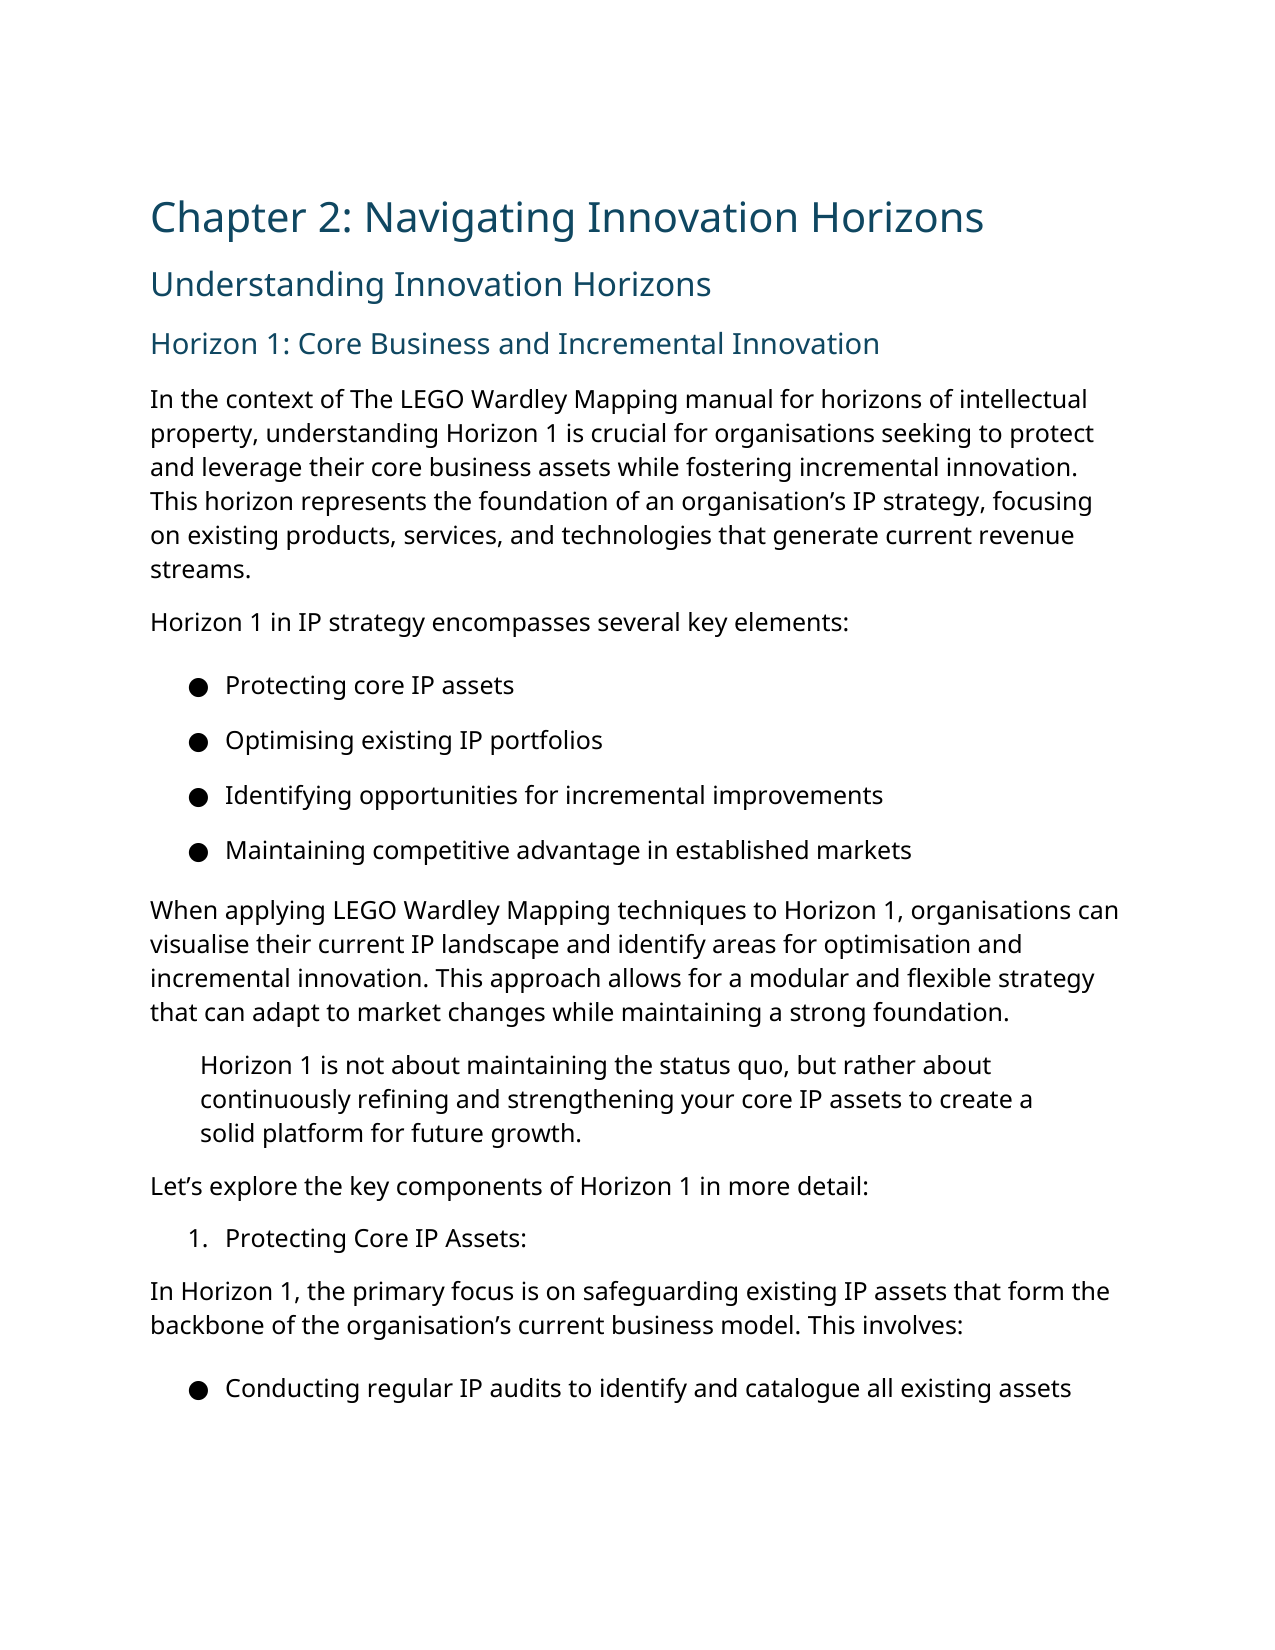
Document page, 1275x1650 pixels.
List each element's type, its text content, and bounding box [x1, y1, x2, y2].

text When applying LEGO Wardley Mapping techniques to Horizon 1, organisations can visualise their current IP landscape and identify areas for optimisation and incremental innovation. This approach allows for a modular and flexible strategy that can adapt to market changes while maintaining a strong foundation. [150, 892, 1125, 1029]
text Let’s explore the key components of Horizon 1 in more detail: [150, 1168, 1125, 1202]
subtitle Understanding Innovation Horizons [150, 261, 1125, 306]
text Horizon 1 in IP strategy encompasses several key elements: [150, 604, 1125, 639]
list Maintaining competitive advantage in established markets [187, 822, 1125, 874]
text Horizon 1 is not about maintaining the status quo, but rather about continuously refining and strengthening your core IP assets to create a solid platform for future growth. [200, 1047, 1075, 1149]
list Optimising existing IP portfolios [187, 712, 1125, 764]
text In Horizon 1, the primary focus is on safeguarding existing IP assets that form the backbone of the organisation’s current business model. This involves: [150, 1274, 1125, 1342]
subtitle Horizon 1: Core Business and Incremental Innovation [150, 323, 1125, 363]
list Identifying opportunities for incremental improvements [187, 767, 1125, 819]
list Conducting regular IP audits to identify and catalogue all existing assets [187, 1361, 1125, 1412]
text In the context of The LEGO Wardley Mapping manual for horizons of intellectual property, understanding Horizon 1 is crucial for organisations seeking to protect and leverage their core business assets while fostering incremental innovation. This horizon represents the foundation of an organisation’s IP strategy, focusing on existing products, services, and technologies that generate current revenue streams. [150, 381, 1125, 586]
subtitle Chapter 2: Navigating Innovation Horizons [150, 187, 1125, 244]
list Protecting Core IP Assets: [187, 1221, 1125, 1255]
list Protecting core IP assets [187, 657, 1125, 709]
